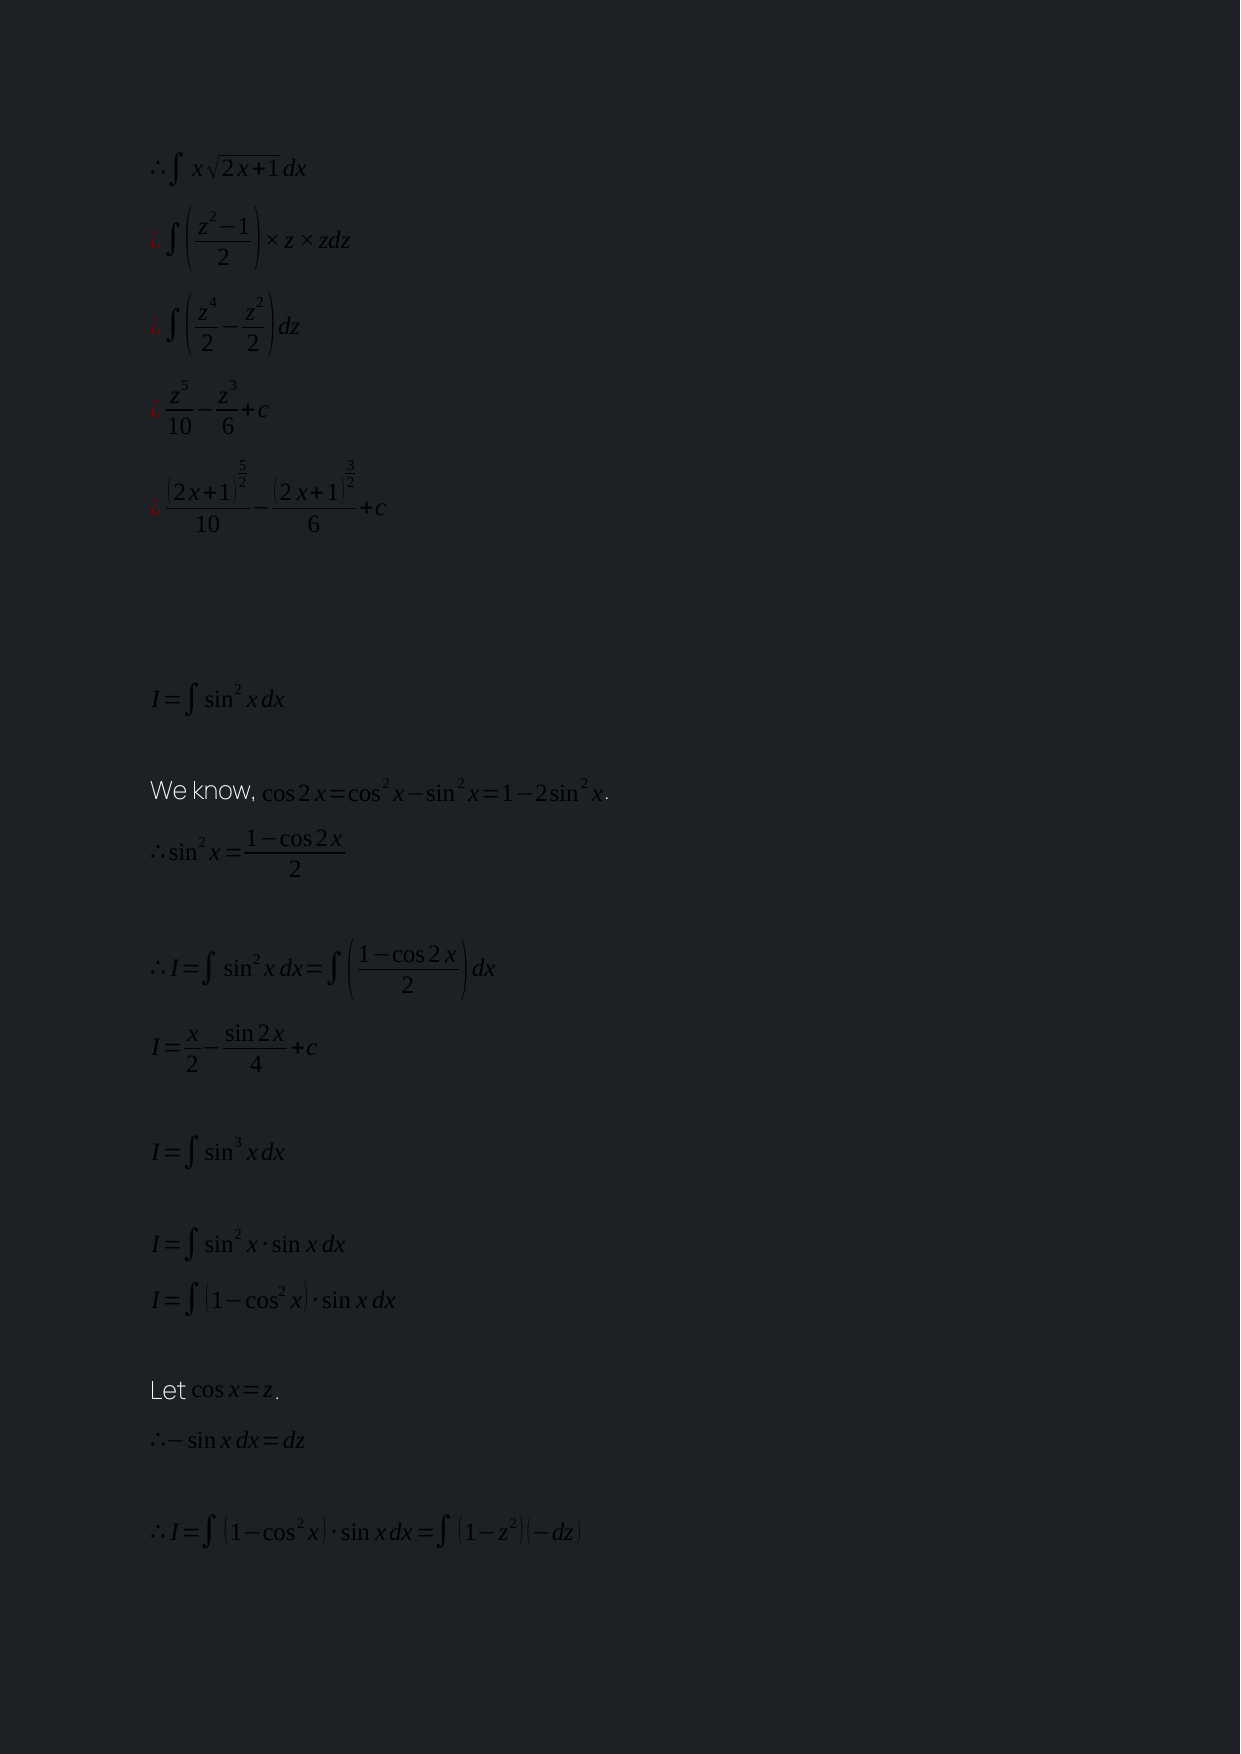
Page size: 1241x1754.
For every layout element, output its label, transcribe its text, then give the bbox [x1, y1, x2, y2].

text Let . [150, 1373, 1090, 1407]
text We know, . [150, 773, 1090, 807]
